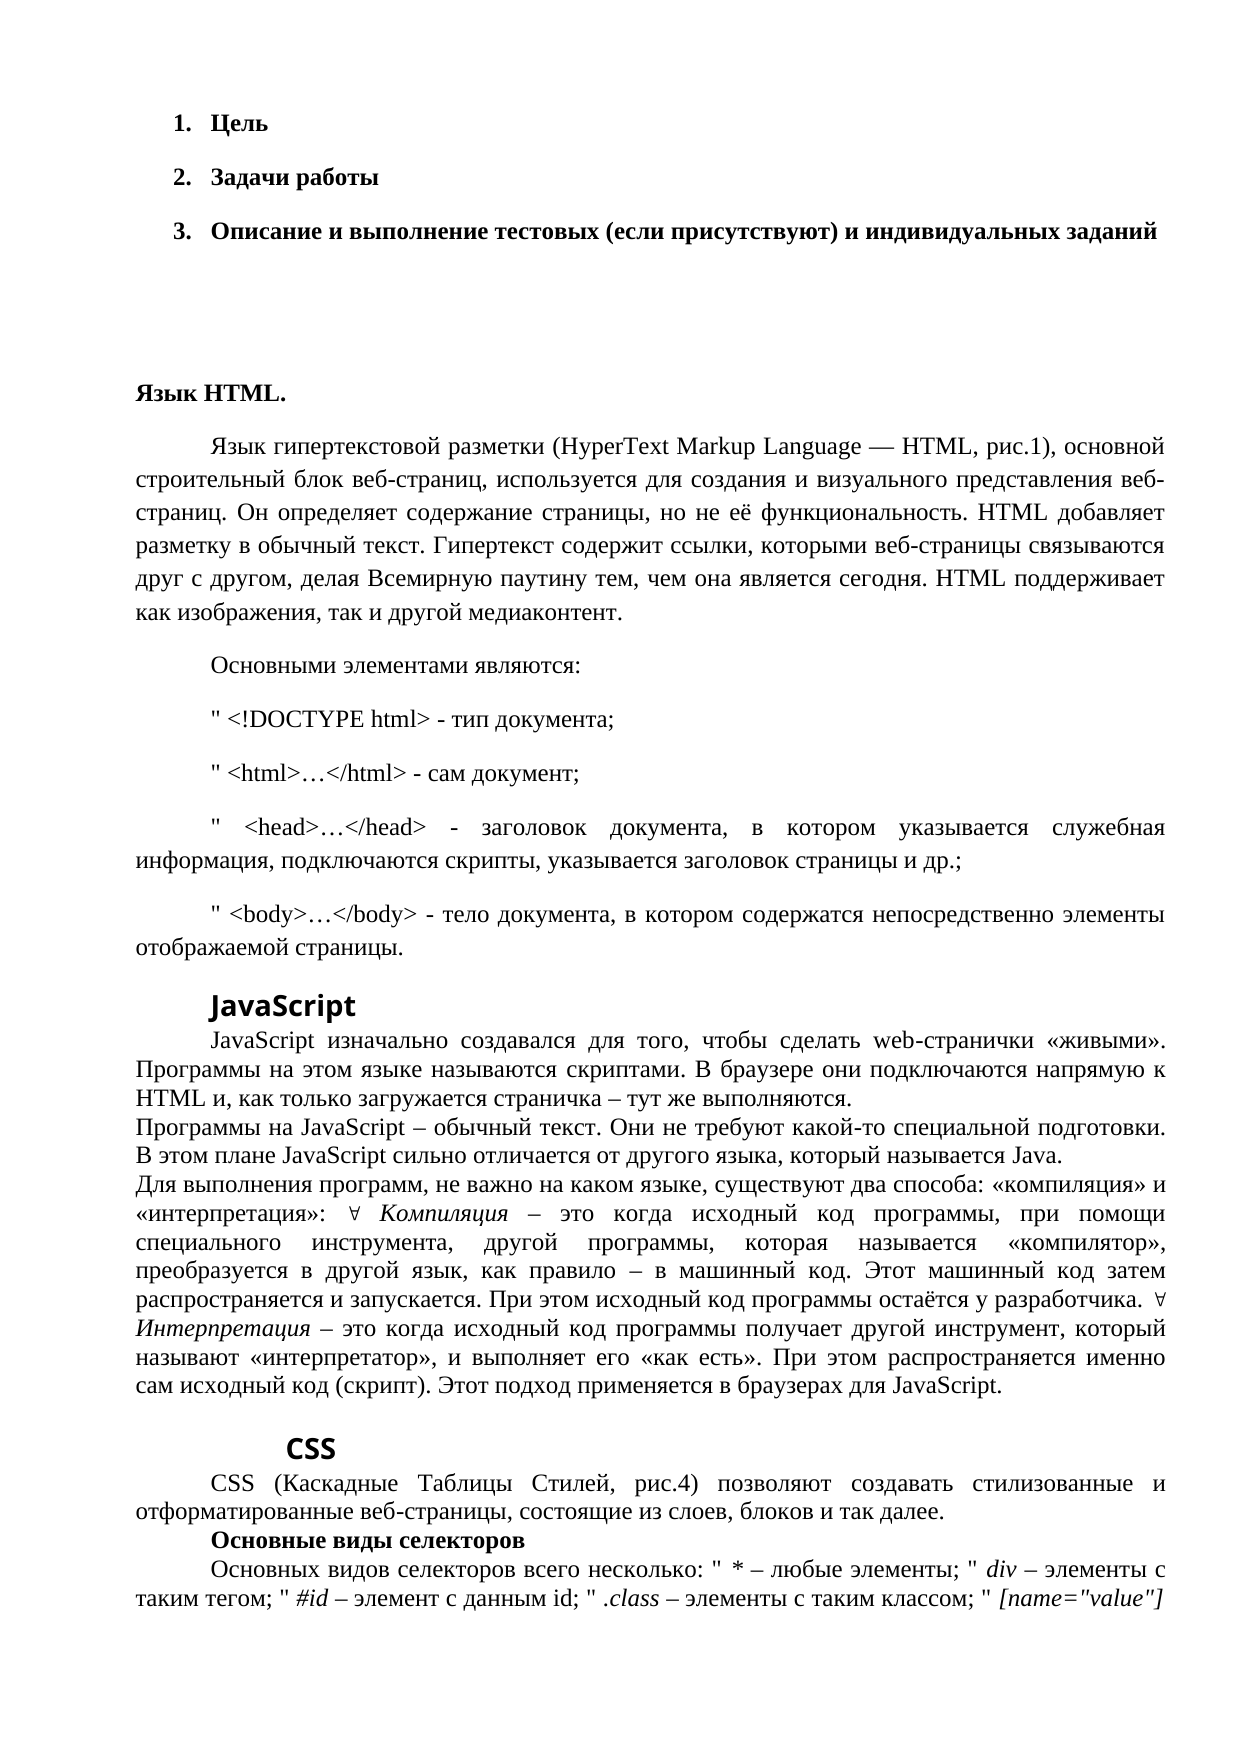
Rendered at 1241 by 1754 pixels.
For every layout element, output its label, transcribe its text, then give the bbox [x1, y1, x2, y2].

text Для выполнения программ, не важно на каком языке, существуют два способа: «компиляция» и «интерпретация»: " Компиляция – это когда исходный код программы, при помощи специального инструмента, другой программы, которая называется «компилятор», преобразуется в другой язык, как правило – в машинный код. Этот машинный код затем распространяется и запускается. При этом исходный код программы остаётся у разработчика. " Интерпретация – это когда исходный код программы получает другой инструмент, который называют «интерпретатор», и выполняет его «как есть». При этом распространяется именно сам исходный код (скрипт). Этот подход применяется в браузерах для JavaScript. [135, 1169, 1166, 1399]
list Описание и выполнение тестовых (если присутствуют) и индивидуальных заданий [173, 216, 1166, 245]
text Язык гипертекстовой разметки (HyperText Markup Language — HTML, рис.1), основной строительный блок веб-страниц, используется для создания и визуального представления веб-страниц. Он определяет содержание страницы, но не её функциональность. HTML добавляет разметку в обычный текст. Гипертекст содержит ссылки, которыми веб-страницы связываются друг с другом, делая Всемирную паутину тем, чем она является сегодня. HTML поддерживает как изображения, так и другой медиаконтент. [135, 431, 1166, 625]
text Основными элементами являются: [135, 650, 1166, 679]
text Язык HTML. [135, 378, 1166, 406]
text CSS (Каскадные Таблицы Стилей, рис.4) позволяют создавать стилизованные и отформатированные веб-страницы, состоящие из слоев, блоков и так далее. [135, 1468, 1166, 1525]
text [135, 1554, 1166, 1611]
text Программы на JavaScript – обычный текст. Они не требуют какой-то специальной подготовки. В этом плане JavaScript сильно отличается от другого языка, который называется Java. [135, 1112, 1166, 1169]
text JavaScript [135, 986, 1166, 1025]
text " <html>…</html> - сам документ; [135, 758, 1166, 787]
text JavaScript изначально создавался для того, чтобы сделать web-странички «живыми». Программы на этом языке называются скриптами. В браузере они подключаются напрямую к HTML и, как только загружается страничка – тут же выполняются. [135, 1025, 1166, 1112]
text Основные виды селекторов [135, 1525, 1166, 1554]
text " <head>…</head> - заголовок документа, в котором указывается служебная информация, подключаются скрипты, указывается заголовок страницы и др.; [135, 812, 1166, 874]
text " <!DOCTYPE html> - тип документа; [135, 704, 1166, 733]
list Задачи работы [173, 162, 1166, 191]
text CSS [210, 1428, 1166, 1468]
text " <body>…</body> - тело документа, в котором содержатся непосредственно элементы отображаемой страницы. [135, 899, 1166, 961]
list Цель [173, 108, 1166, 137]
